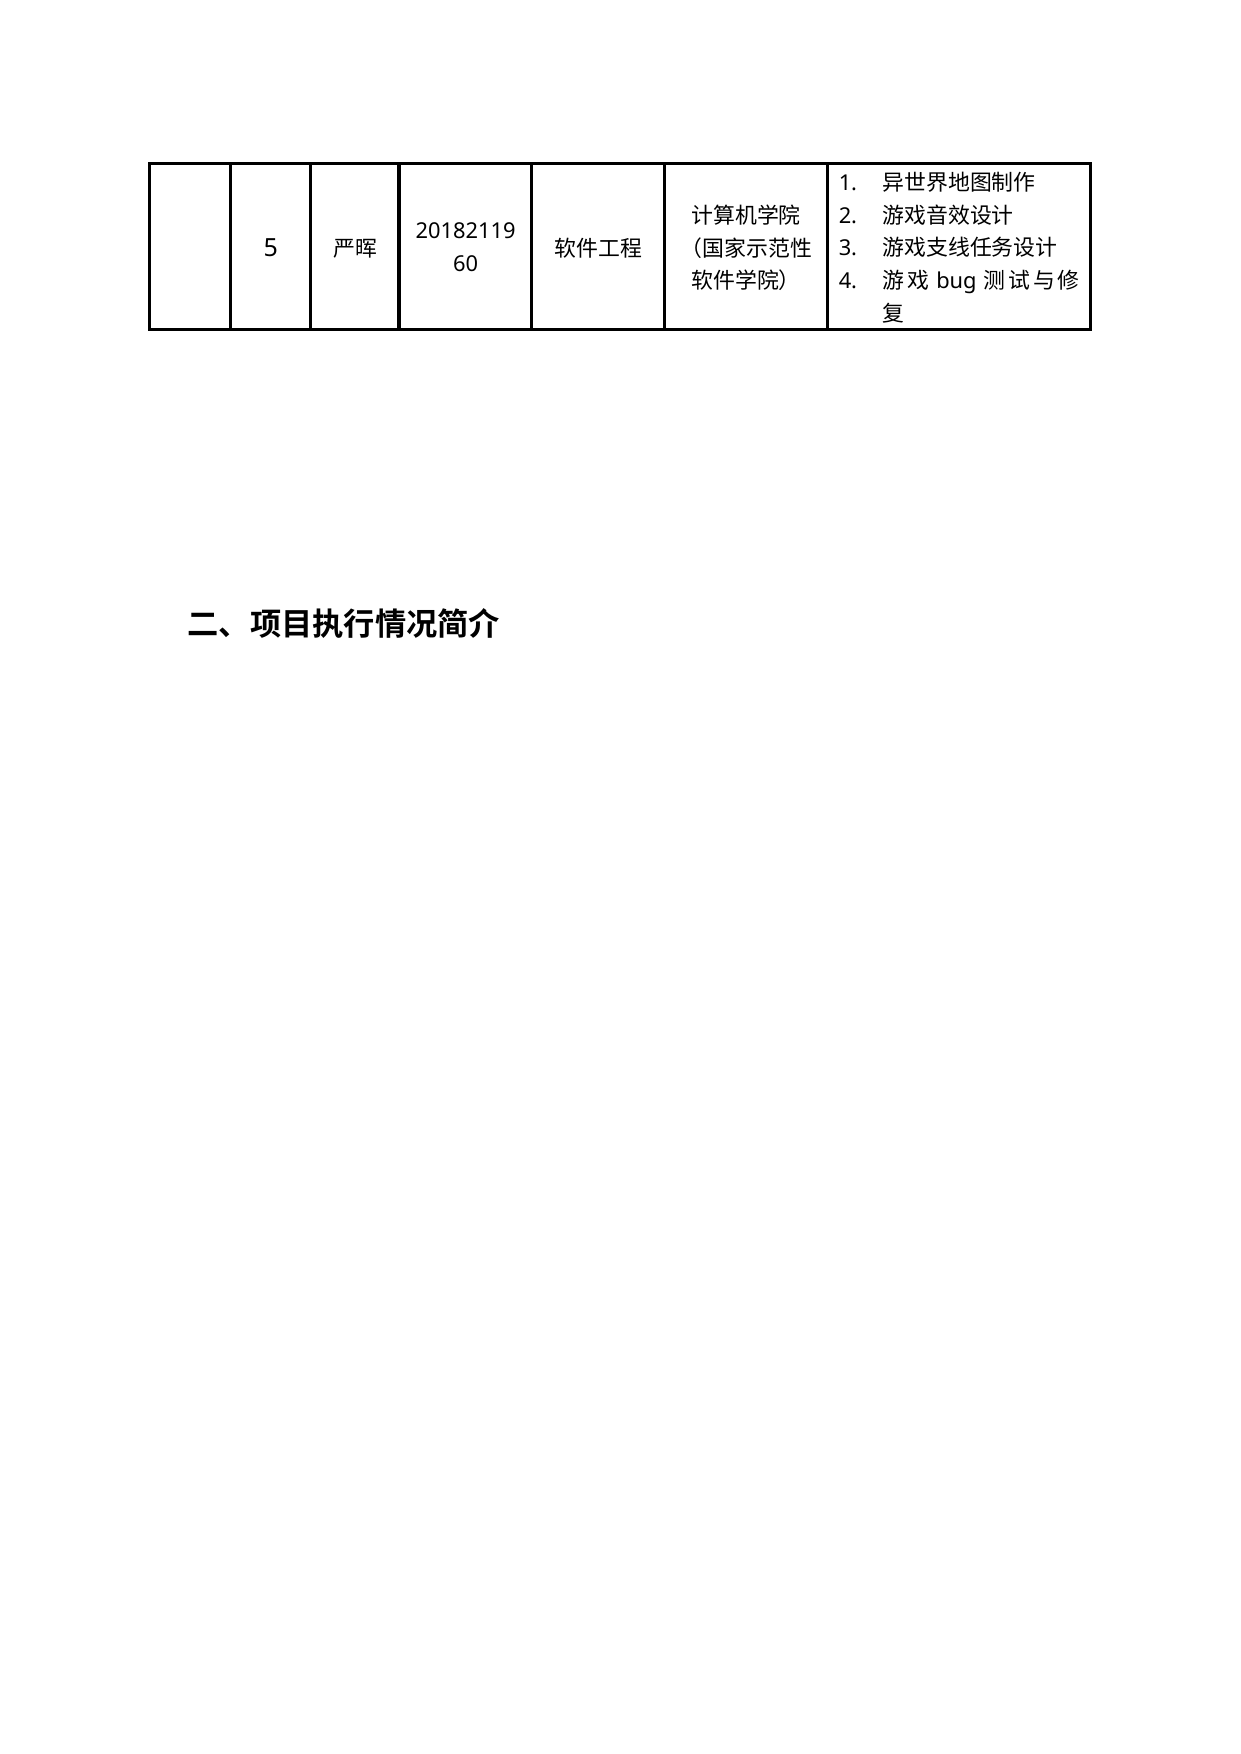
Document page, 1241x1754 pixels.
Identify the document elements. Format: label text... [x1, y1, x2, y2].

table_cell 软件工程 [533, 165, 663, 328]
table_cell 2018211960 [401, 165, 530, 328]
table_cell 5 [232, 165, 309, 328]
table_cell 计算机学院（国家示范性软件学院） [666, 165, 826, 328]
table_cell 异世界地图制作 游戏音效设计 游戏支线任务设计 游戏bug测试与修复 [829, 165, 1089, 328]
subtitle 二、项目执行情况简介 [187, 589, 1053, 654]
table_cell 严晖 [312, 165, 397, 328]
